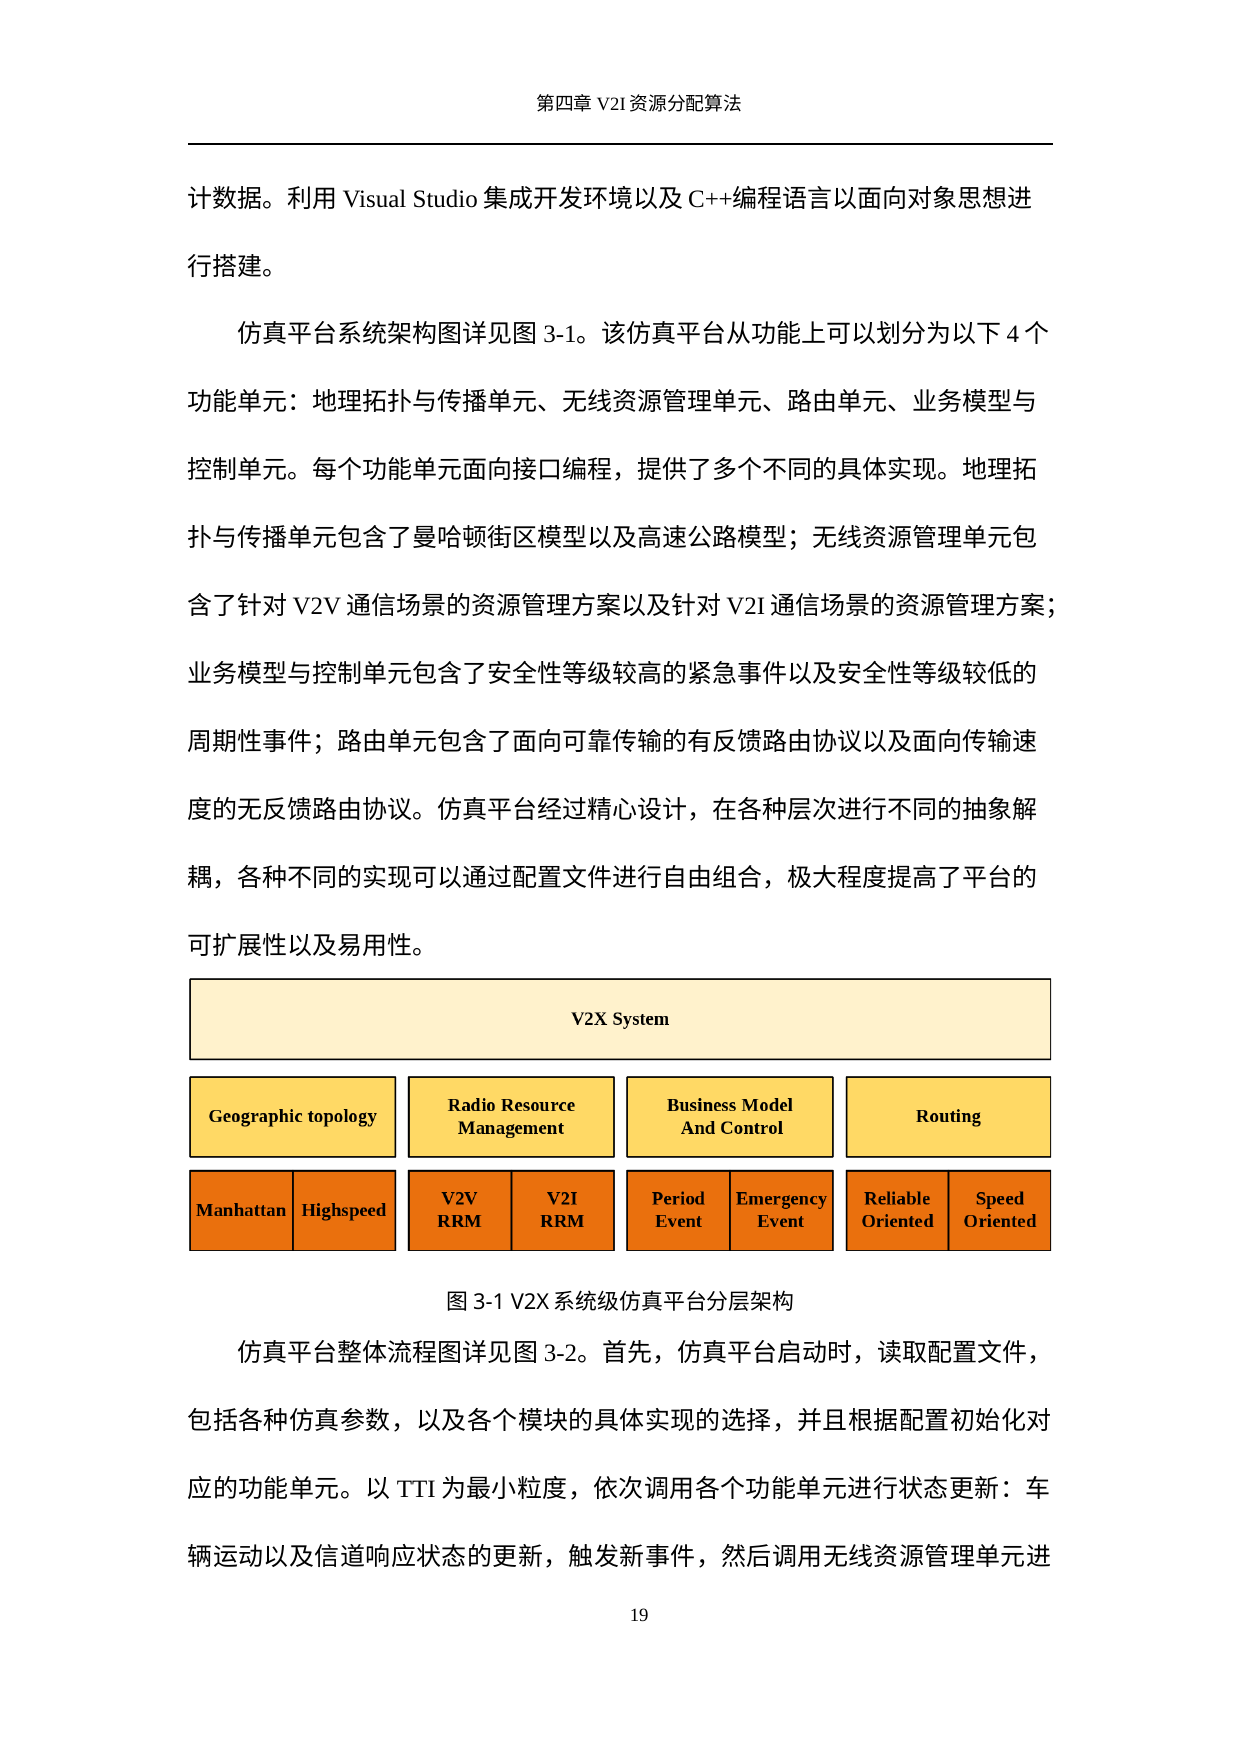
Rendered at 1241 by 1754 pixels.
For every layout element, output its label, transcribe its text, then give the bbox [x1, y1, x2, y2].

text 仿真平台系统架构图详见图 3-1。该仿真平台从功能上可以划分为以下4个功能单元：地理拓扑与传播单元、无线资源管理单元、路由单元、业务模型与控制单元。每个功能单元面向接口编程，提供了多个不同的具体实现。地理拓扑与传播单元包含了曼哈顿街区模型以及高速公路模型；无线资源管理单元包含了针对V2V通信场景的资源管理方案以及针对V2I通信场景的资源管理方案；业务模型与控制单元包含了安全性等级较高的紧急事件以及安全性等级较低的周期性事件；路由单元包含了面向可靠传输的有反馈路由协议以及面向传输速度的无反馈路由协议。仿真平台经过精心设计，在各种层次进行不同的抽象解耦，各种不同的实现可以通过配置文件进行自由组合，极大程度提高了平台的可扩展性以及易用性。 [187, 298, 1053, 977]
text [187, 1317, 1053, 1588]
text 图 3-1 V2X系统级仿真平台分层架构 [187, 1283, 1053, 1317]
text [187, 162, 1053, 298]
